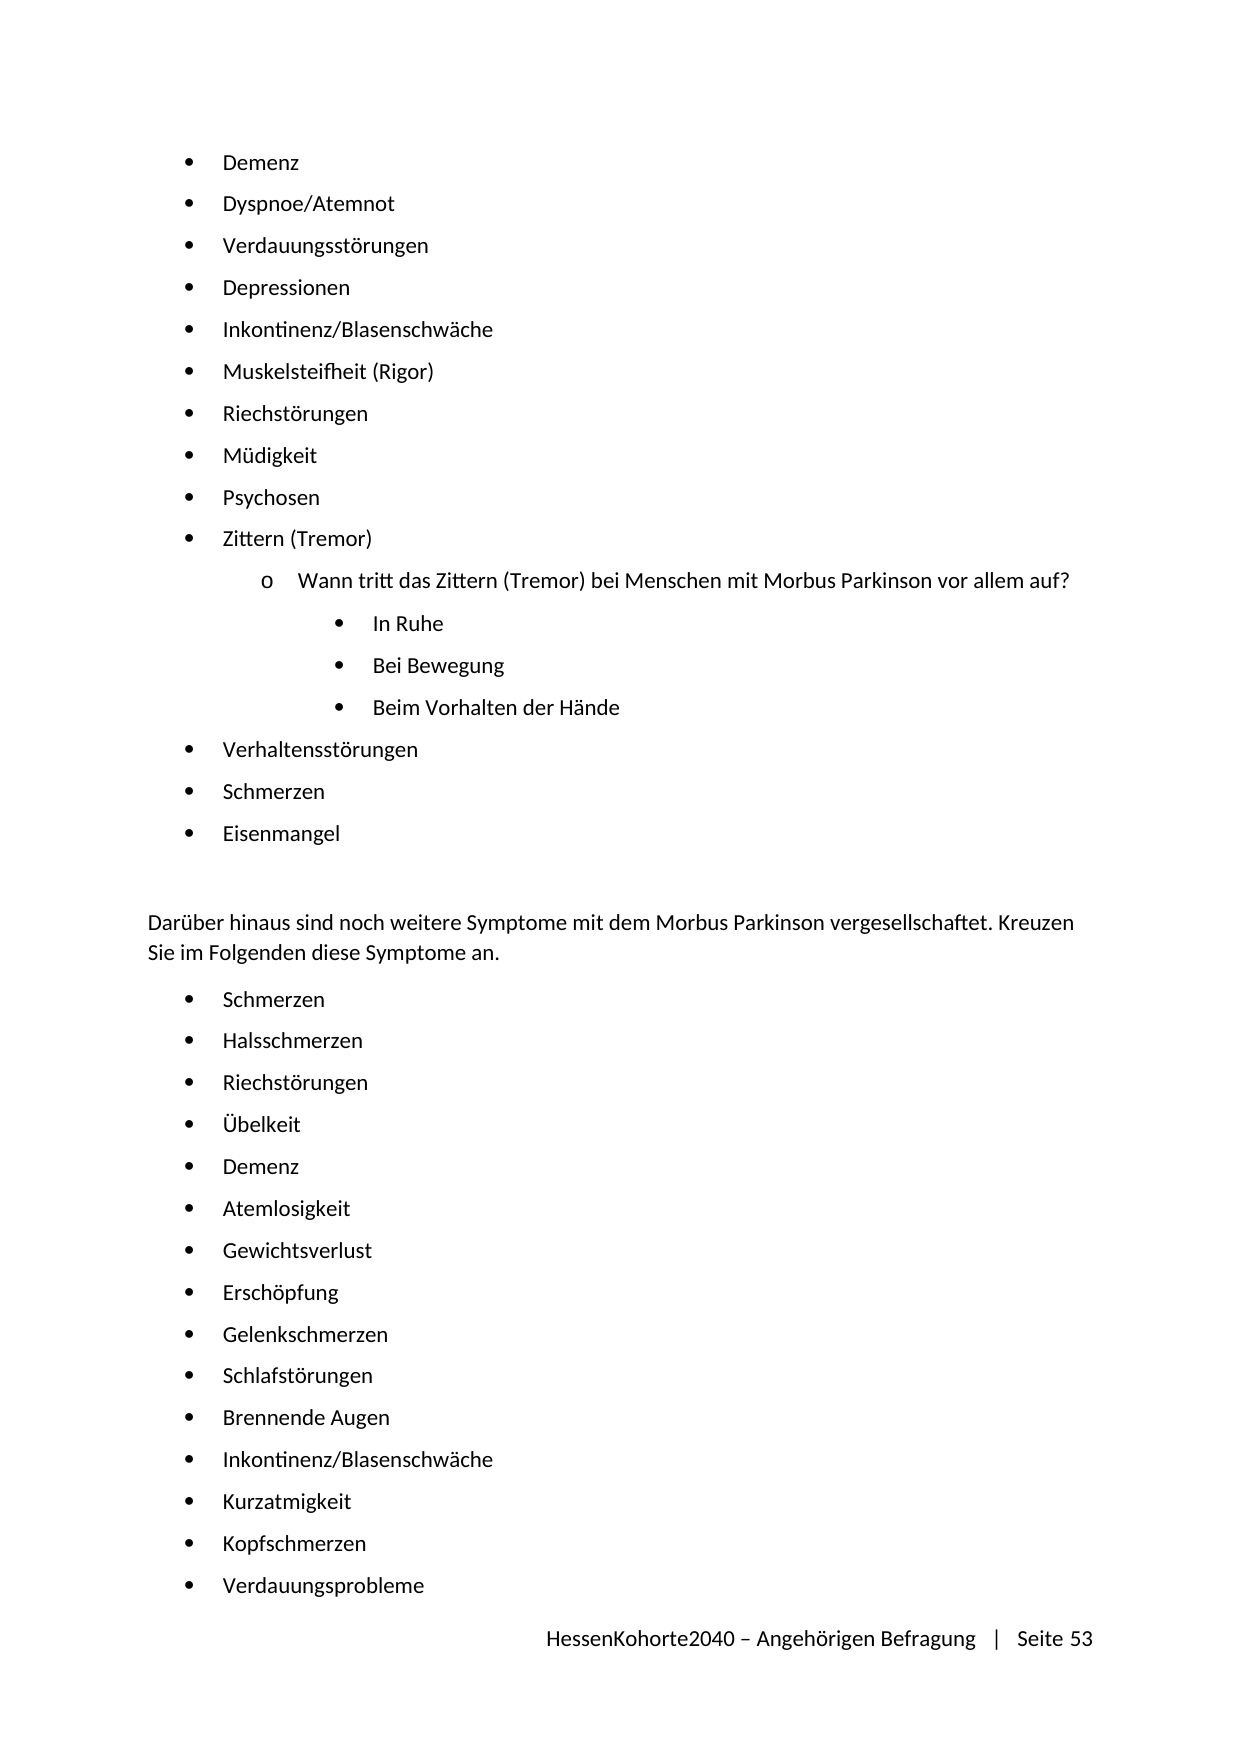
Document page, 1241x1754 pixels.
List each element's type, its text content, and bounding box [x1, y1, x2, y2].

list Psychosen [185, 483, 1093, 511]
list Riechstörungen [185, 399, 1093, 427]
list In Ruhe [335, 609, 1093, 637]
list Schlafstörungen [185, 1362, 1093, 1389]
list Zittern (Tremor) [185, 524, 1093, 552]
list Verdauungsprobleme [185, 1571, 1093, 1599]
list Demenz [185, 1152, 1093, 1180]
list Gelenkschmerzen [185, 1320, 1093, 1348]
list Brennende Augen [185, 1403, 1093, 1431]
list Kopfschmerzen [185, 1529, 1093, 1557]
list Bei Bewegung [335, 651, 1093, 679]
list Halsschmerzen [185, 1027, 1093, 1054]
list Gewichtsverlust [185, 1236, 1093, 1264]
list Beim Vorhalten der Hände [335, 693, 1093, 721]
list Verhaltensstörungen [185, 735, 1093, 763]
list Müdigkeit [185, 441, 1093, 469]
list Schmerzen [185, 777, 1093, 805]
list Riechstörungen [185, 1068, 1093, 1096]
list Erschöpfung [185, 1278, 1093, 1306]
list Übelkeit [185, 1110, 1093, 1138]
list Inkontinenz/Blasenschwäche [185, 1445, 1093, 1473]
list Eisenmangel [185, 819, 1093, 847]
list Muskelsteifheit (Rigor) [185, 357, 1093, 385]
list Kurzatmigkeit [185, 1487, 1093, 1515]
list Schmerzen [185, 985, 1093, 1013]
list Dyspnoe/Atemnot [185, 189, 1093, 217]
list Atemlosigkeit [185, 1194, 1093, 1222]
list Inkontinenz/Blasenschwäche [185, 315, 1093, 343]
list Demenz [185, 148, 1093, 176]
list Depressionen [185, 273, 1093, 301]
list Verdauungsstörungen [185, 231, 1093, 259]
list Wann tritt das Zittern (Tremor) bei Menschen mit Morbus Parkinson vor allem auf? [260, 566, 1093, 596]
text Darüber hinaus sind noch weitere Symptome mit dem Morbus Parkinson vergesellschaftet. Kreuzen Sie im Folgenden diese Symptome an. [148, 908, 1093, 966]
